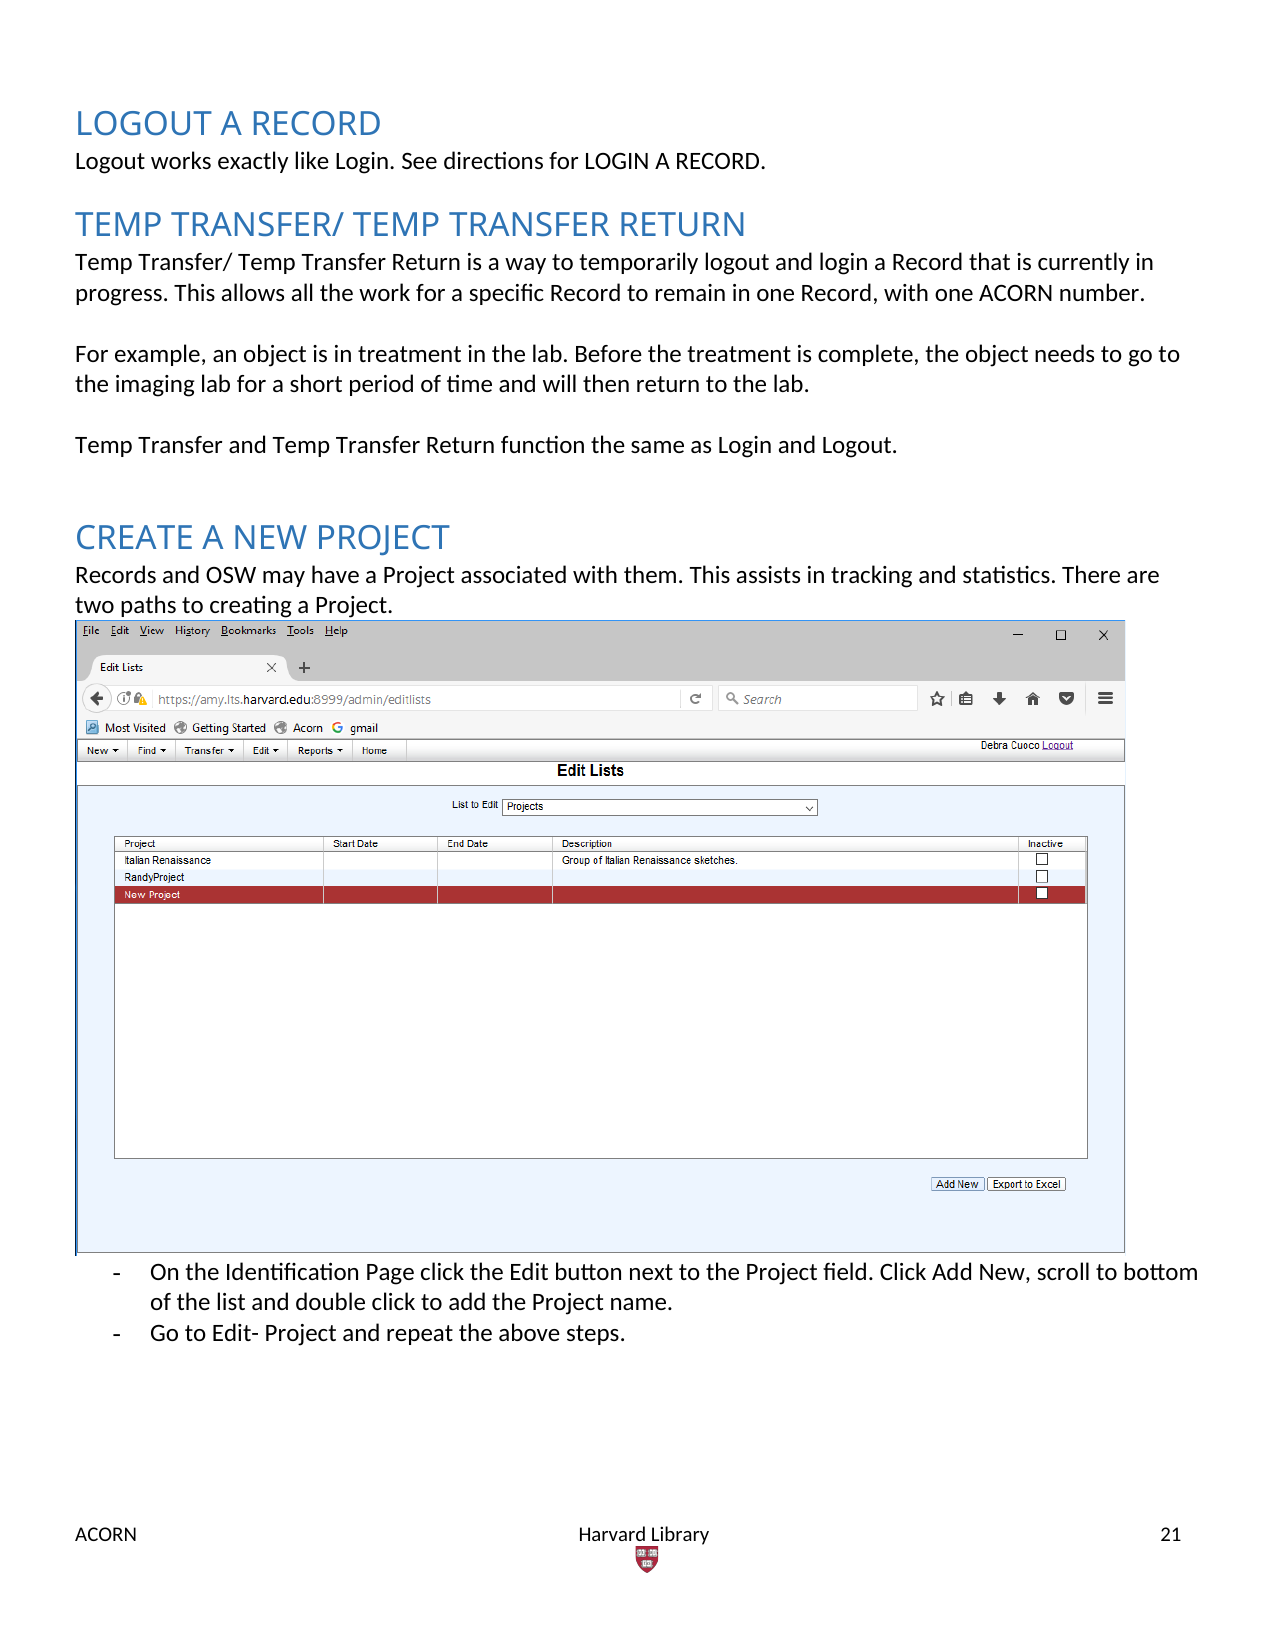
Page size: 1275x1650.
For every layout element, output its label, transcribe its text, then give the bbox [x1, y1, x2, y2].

text Temp Transfer and Temp Transfer Return function the same as Login and Logout. [75, 429, 1200, 460]
picture [75, 620, 1125, 1256]
text Records and OSW may have a Project associated with them. This assists in tracking and statistics. There are two paths to creating a Project. [75, 559, 1200, 620]
text Logout works exactly like Login. See directions for LOGIN A RECORD. [75, 145, 1200, 176]
list Go to Edit- Project and repeat the above steps. [112, 1317, 1200, 1347]
subtitle TEMP TRANSFER/ TEMP TRANSFER RETURN [75, 201, 1200, 246]
text Temp Transfer/ Temp Transfer Return is a way to temporarily logout and login a Record that is currently in progress. This allows all the work for a specific Record to remain in one Record, with one ACORN number. [75, 246, 1200, 307]
picture [635, 1546, 659, 1573]
list On the Identification Page click the Edit button next to the Project field. Click Add New, scroll to bottom of the list and double click to add the Project name. [112, 1256, 1200, 1317]
text For example, an object is in treatment in the lab. Before the treatment is complete, the object needs to go to the imaging lab for a short period of time and will then return to the lab. [75, 338, 1200, 399]
subtitle CREATE A NEW PROJECT [75, 514, 1200, 559]
subtitle LOGOUT A RECORD [75, 100, 1200, 145]
